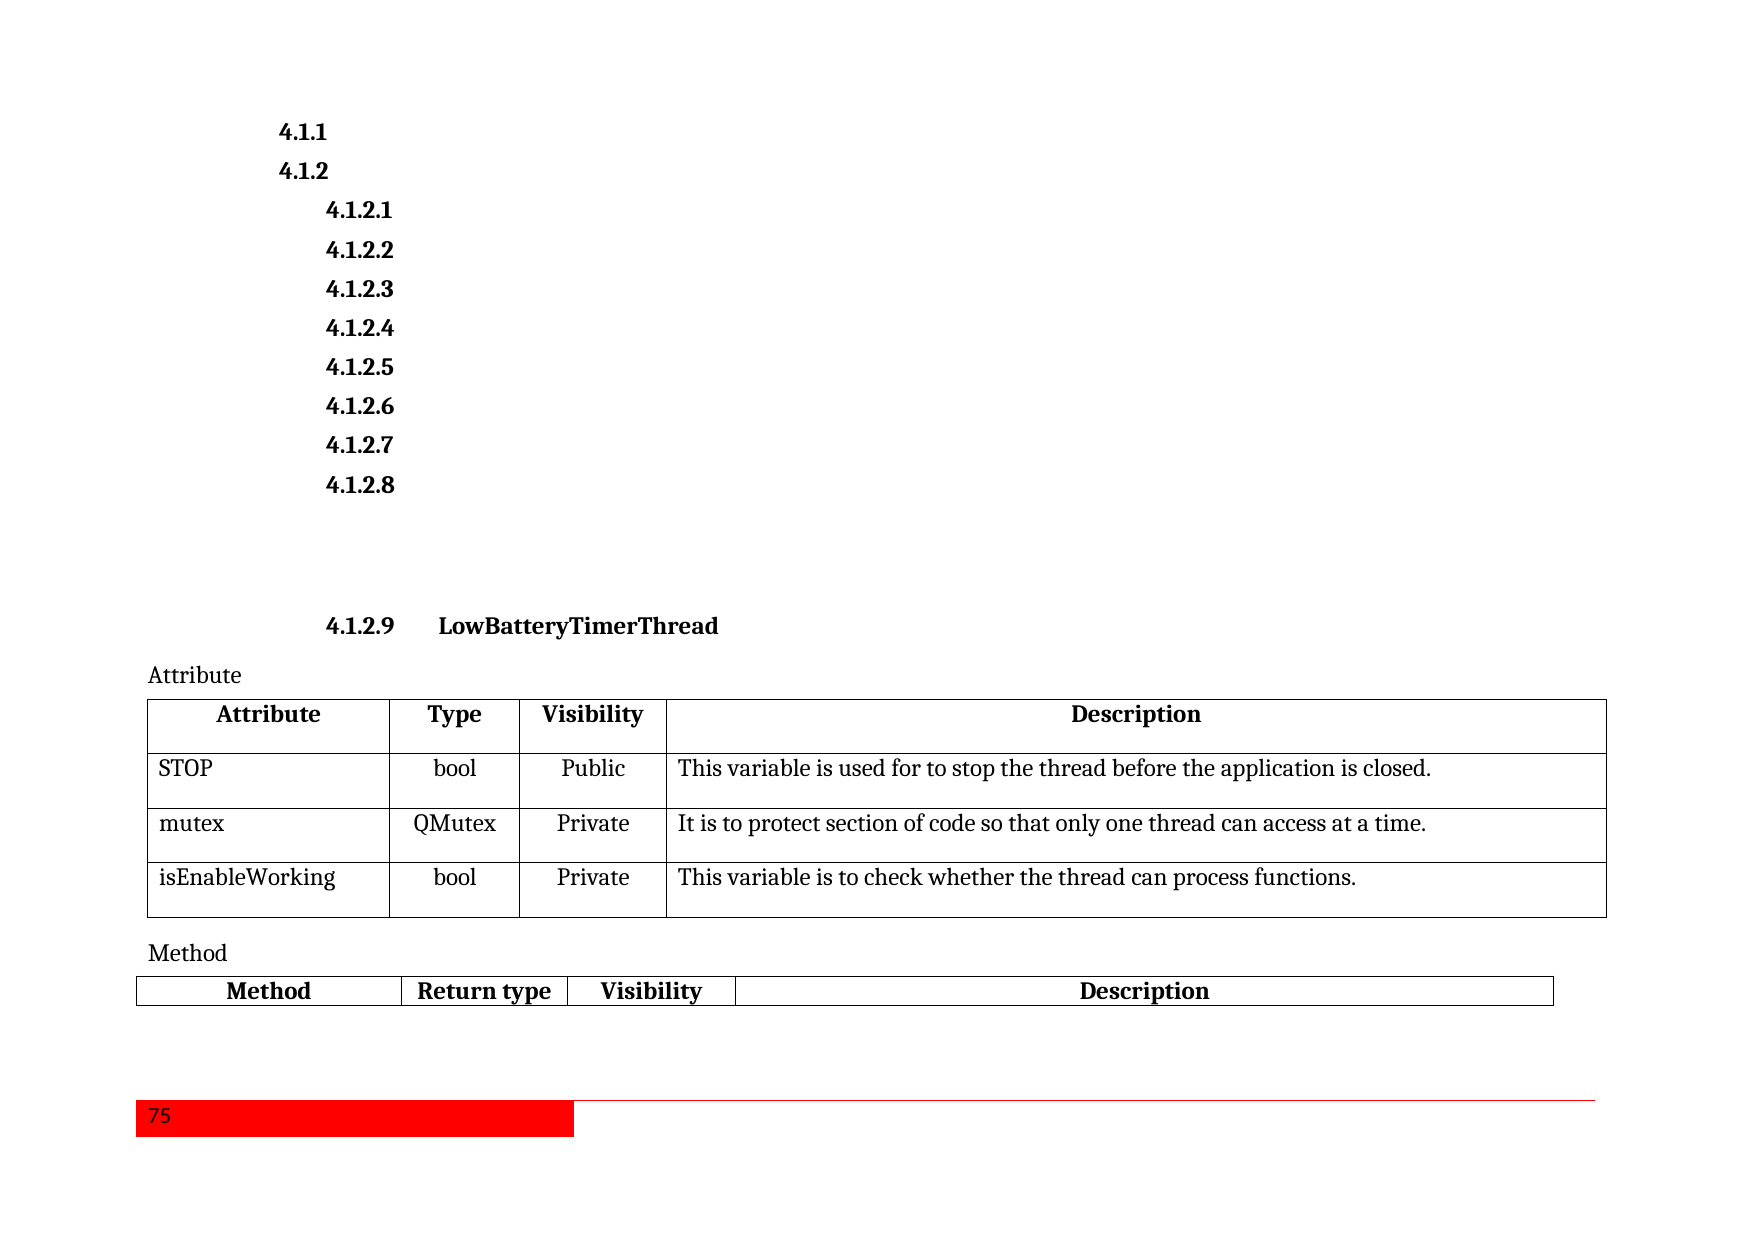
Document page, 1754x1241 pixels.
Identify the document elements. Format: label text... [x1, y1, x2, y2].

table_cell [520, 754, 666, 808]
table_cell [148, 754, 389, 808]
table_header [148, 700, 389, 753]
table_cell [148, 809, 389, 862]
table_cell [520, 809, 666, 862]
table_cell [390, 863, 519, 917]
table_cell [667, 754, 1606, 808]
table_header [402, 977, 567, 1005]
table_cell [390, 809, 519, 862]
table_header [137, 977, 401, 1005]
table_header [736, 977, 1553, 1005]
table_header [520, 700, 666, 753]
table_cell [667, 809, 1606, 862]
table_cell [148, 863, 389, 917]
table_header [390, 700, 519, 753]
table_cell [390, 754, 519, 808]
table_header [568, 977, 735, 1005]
subtitle Attribute [148, 661, 1606, 690]
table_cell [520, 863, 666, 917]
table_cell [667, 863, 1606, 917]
subtitle LowBatteryTimerThread [326, 612, 1606, 641]
subtitle Method [148, 938, 1606, 967]
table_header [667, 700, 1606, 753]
